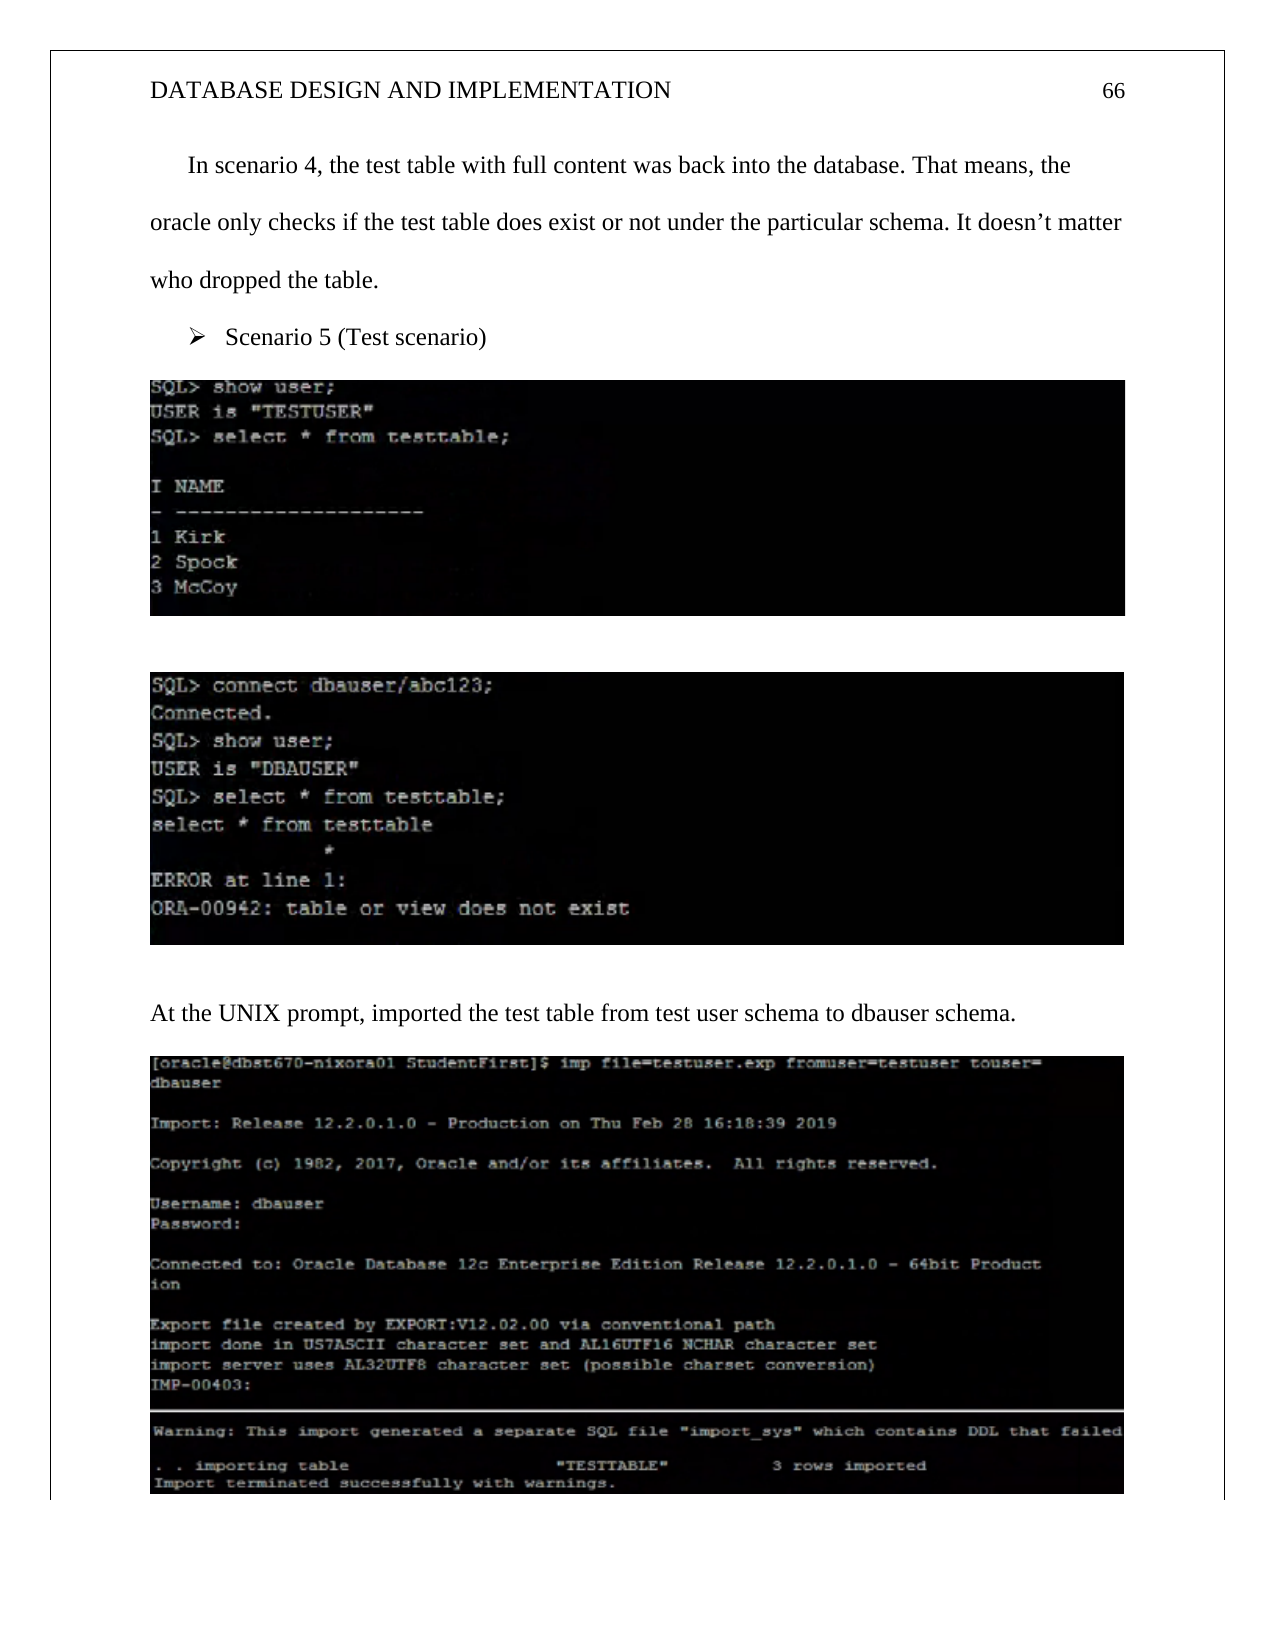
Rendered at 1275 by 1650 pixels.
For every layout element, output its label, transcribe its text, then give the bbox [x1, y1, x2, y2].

list Scenario 5 (Test scenario) [187, 322, 1125, 351]
picture [150, 672, 1124, 945]
picture [150, 1056, 1124, 1494]
text In scenario 4, the test table with full content was back into the database. That means, the oracle only checks if the test table does exist or not under the particular schema. It doesn’t matter who dropped the table. [150, 150, 1125, 294]
text At the UNIX prompt, imported the test table from test user schema to dbauser schema. [150, 998, 1125, 1027]
picture [150, 380, 1125, 616]
